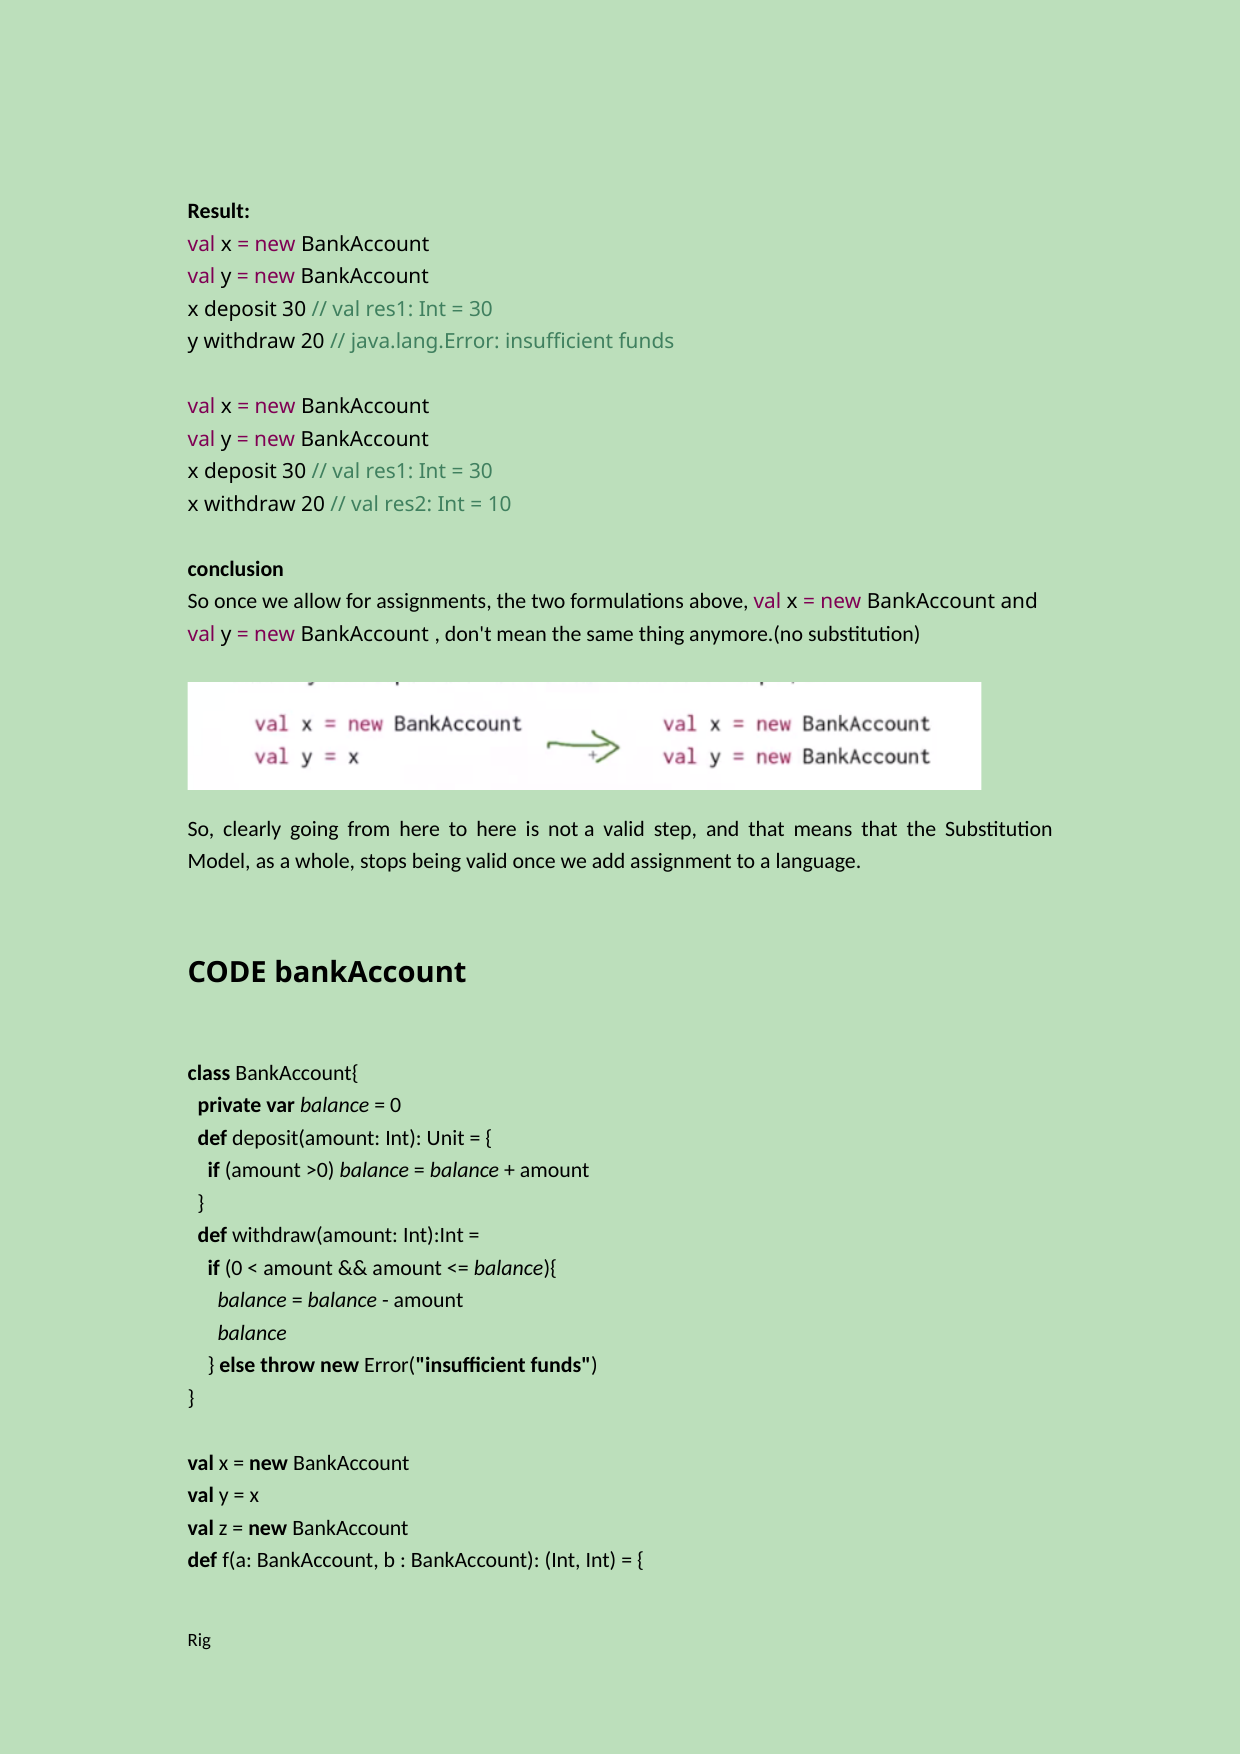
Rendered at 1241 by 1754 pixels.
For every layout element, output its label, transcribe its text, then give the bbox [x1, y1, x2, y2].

text So, clearly going from here to here is not a valid step, and that means that the Substitution Model, as a whole, stops being valid once we add assignment to a language. [187, 812, 1053, 877]
text val x = new BankAccount [187, 389, 1053, 422]
picture [187, 682, 982, 790]
text Result: [187, 194, 1053, 227]
text x withdraw 20 // val res2: Int = 10 [187, 487, 1053, 519]
text y withdraw 20 // java.lang.Error: insufficient funds [187, 324, 1053, 357]
text val y = new BankAccount [187, 422, 1053, 454]
text conclusion [187, 552, 1053, 584]
text x deposit 30 // val res1: Int = 30 [187, 292, 1053, 324]
text So once we allow for assignments, the two formulations above, val x = new BankAccount and [187, 584, 1053, 617]
subtitle CODE bankAccount [187, 939, 1053, 1004]
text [187, 1056, 1053, 1576]
text val y = new BankAccount [187, 259, 1053, 292]
text x deposit 30 // val res1: Int = 30 [187, 454, 1053, 487]
text val x = new BankAccount [187, 227, 1053, 259]
text val y = new BankAccount , don't mean the same thing anymore.(no substitution) [187, 617, 1053, 649]
